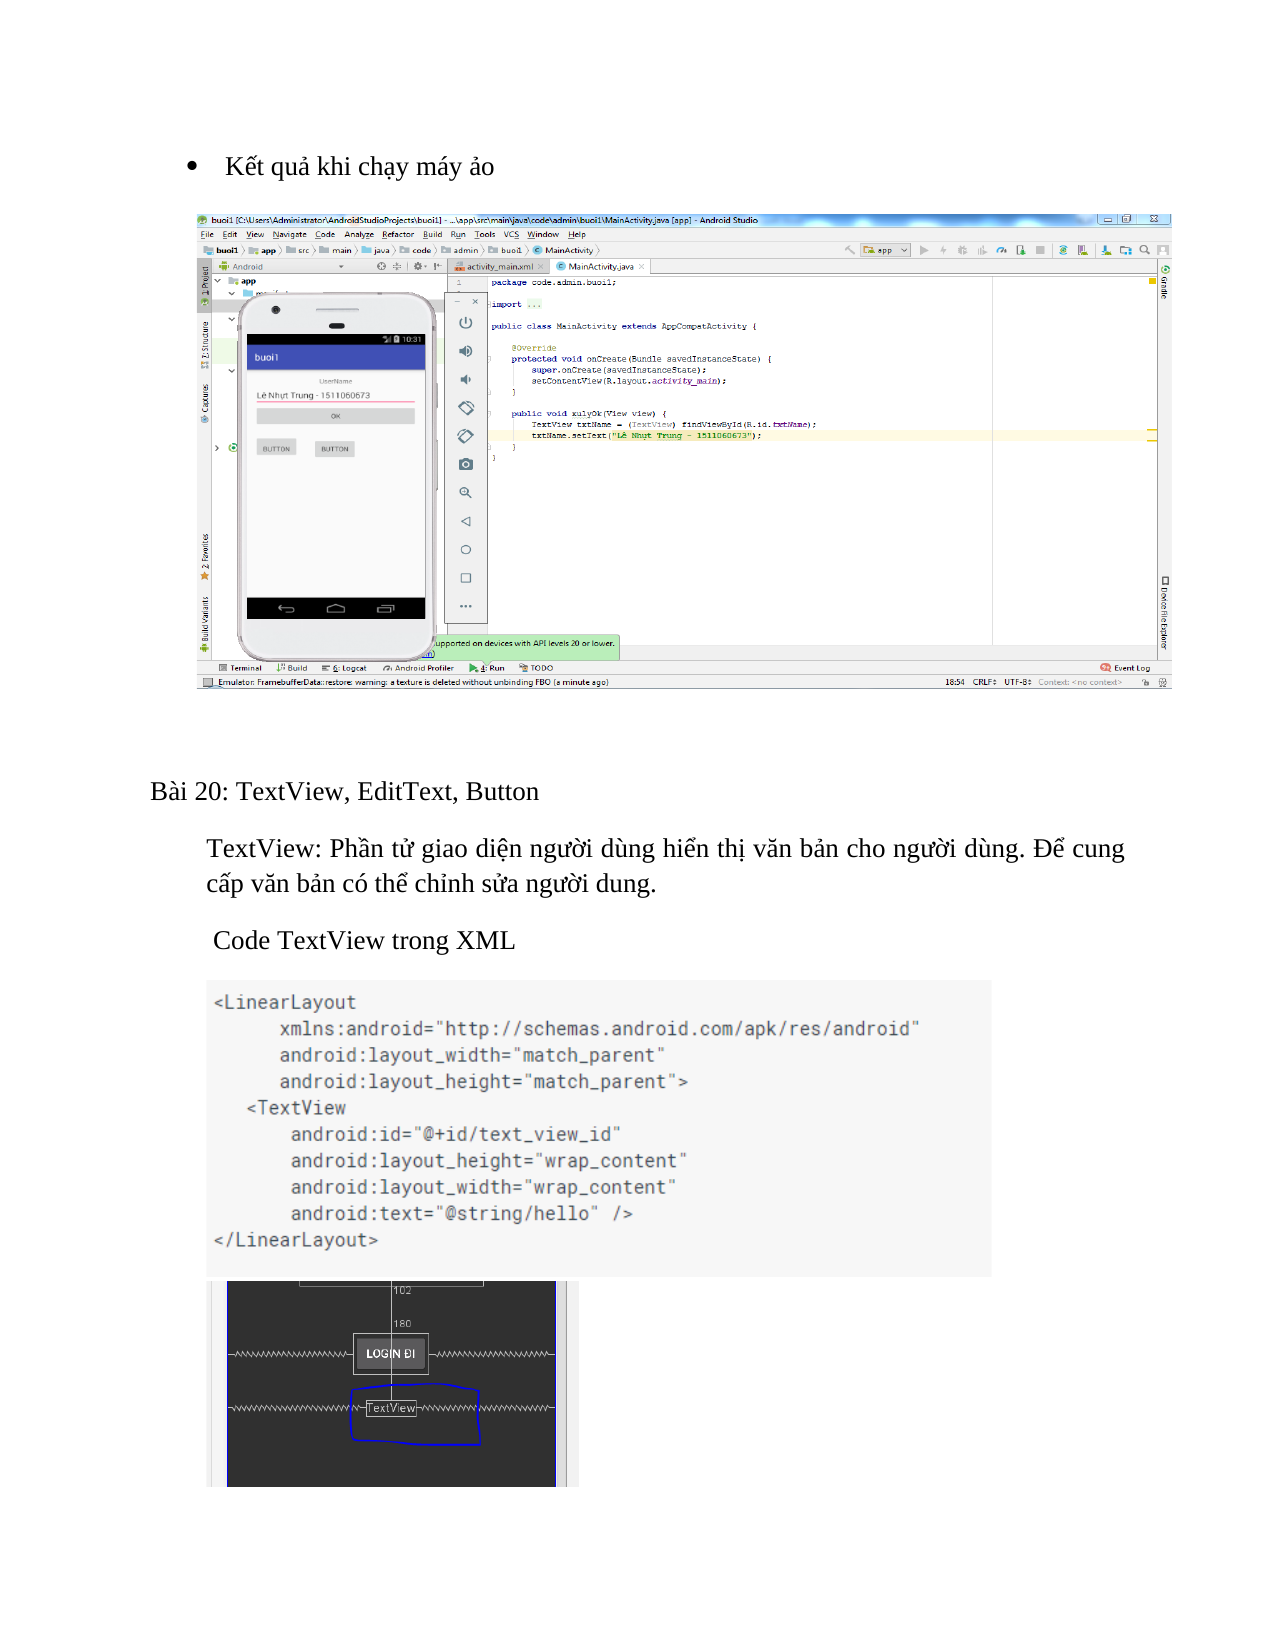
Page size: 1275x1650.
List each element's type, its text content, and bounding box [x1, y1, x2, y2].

picture [206, 1281, 579, 1487]
list Bài 20: TextView, EditText, Button [150, 775, 1125, 806]
text Code TextView trong XML [206, 924, 1125, 955]
picture [196, 214, 1172, 689]
list Kết quả khi chạy máy ảo [187, 150, 1125, 181]
picture [206, 980, 992, 1277]
text TextView: Phần tử giao diện người dùng hiển thị văn bản cho người dùng. Để cung cấp văn bản có thể chỉnh sửa người dung. [206, 832, 1125, 899]
